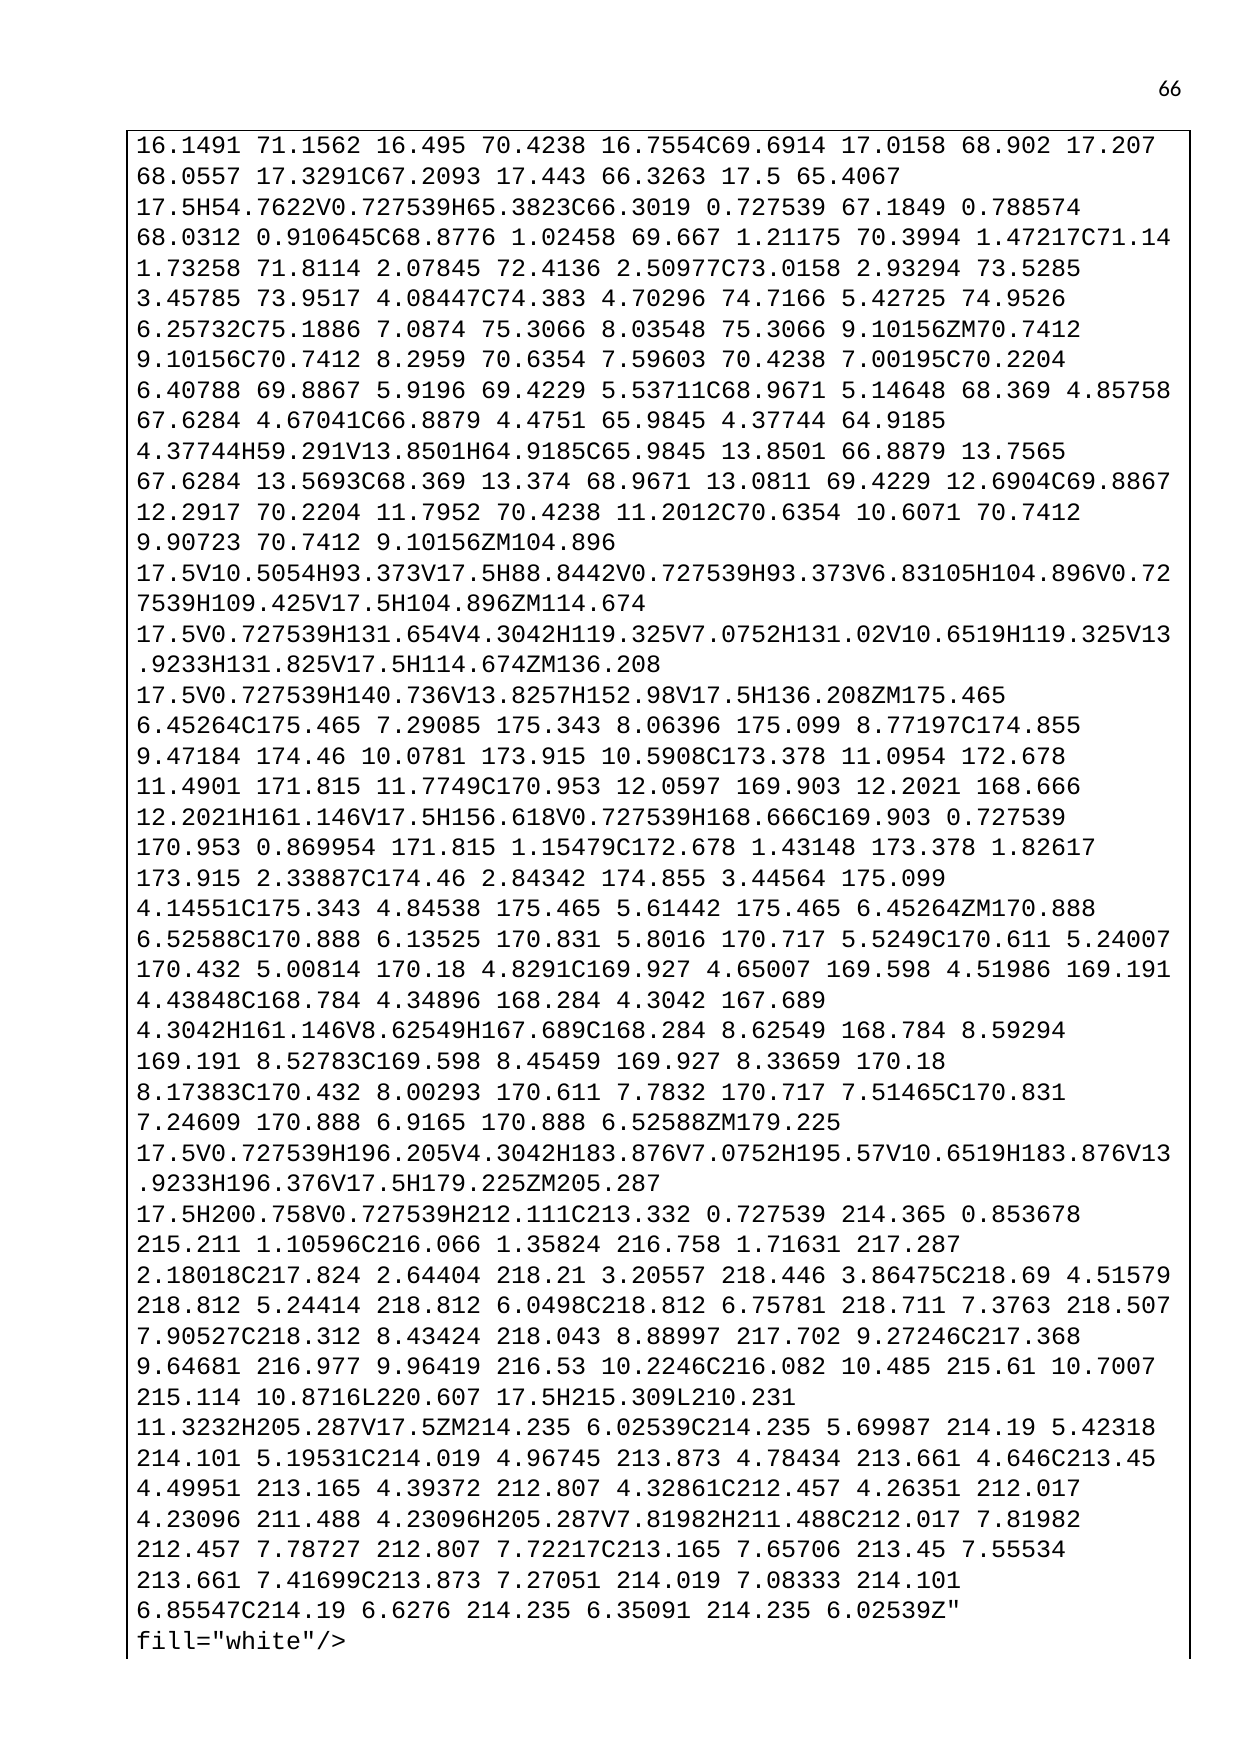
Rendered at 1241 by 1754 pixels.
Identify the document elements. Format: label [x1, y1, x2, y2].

text [128, 131, 1189, 1659]
